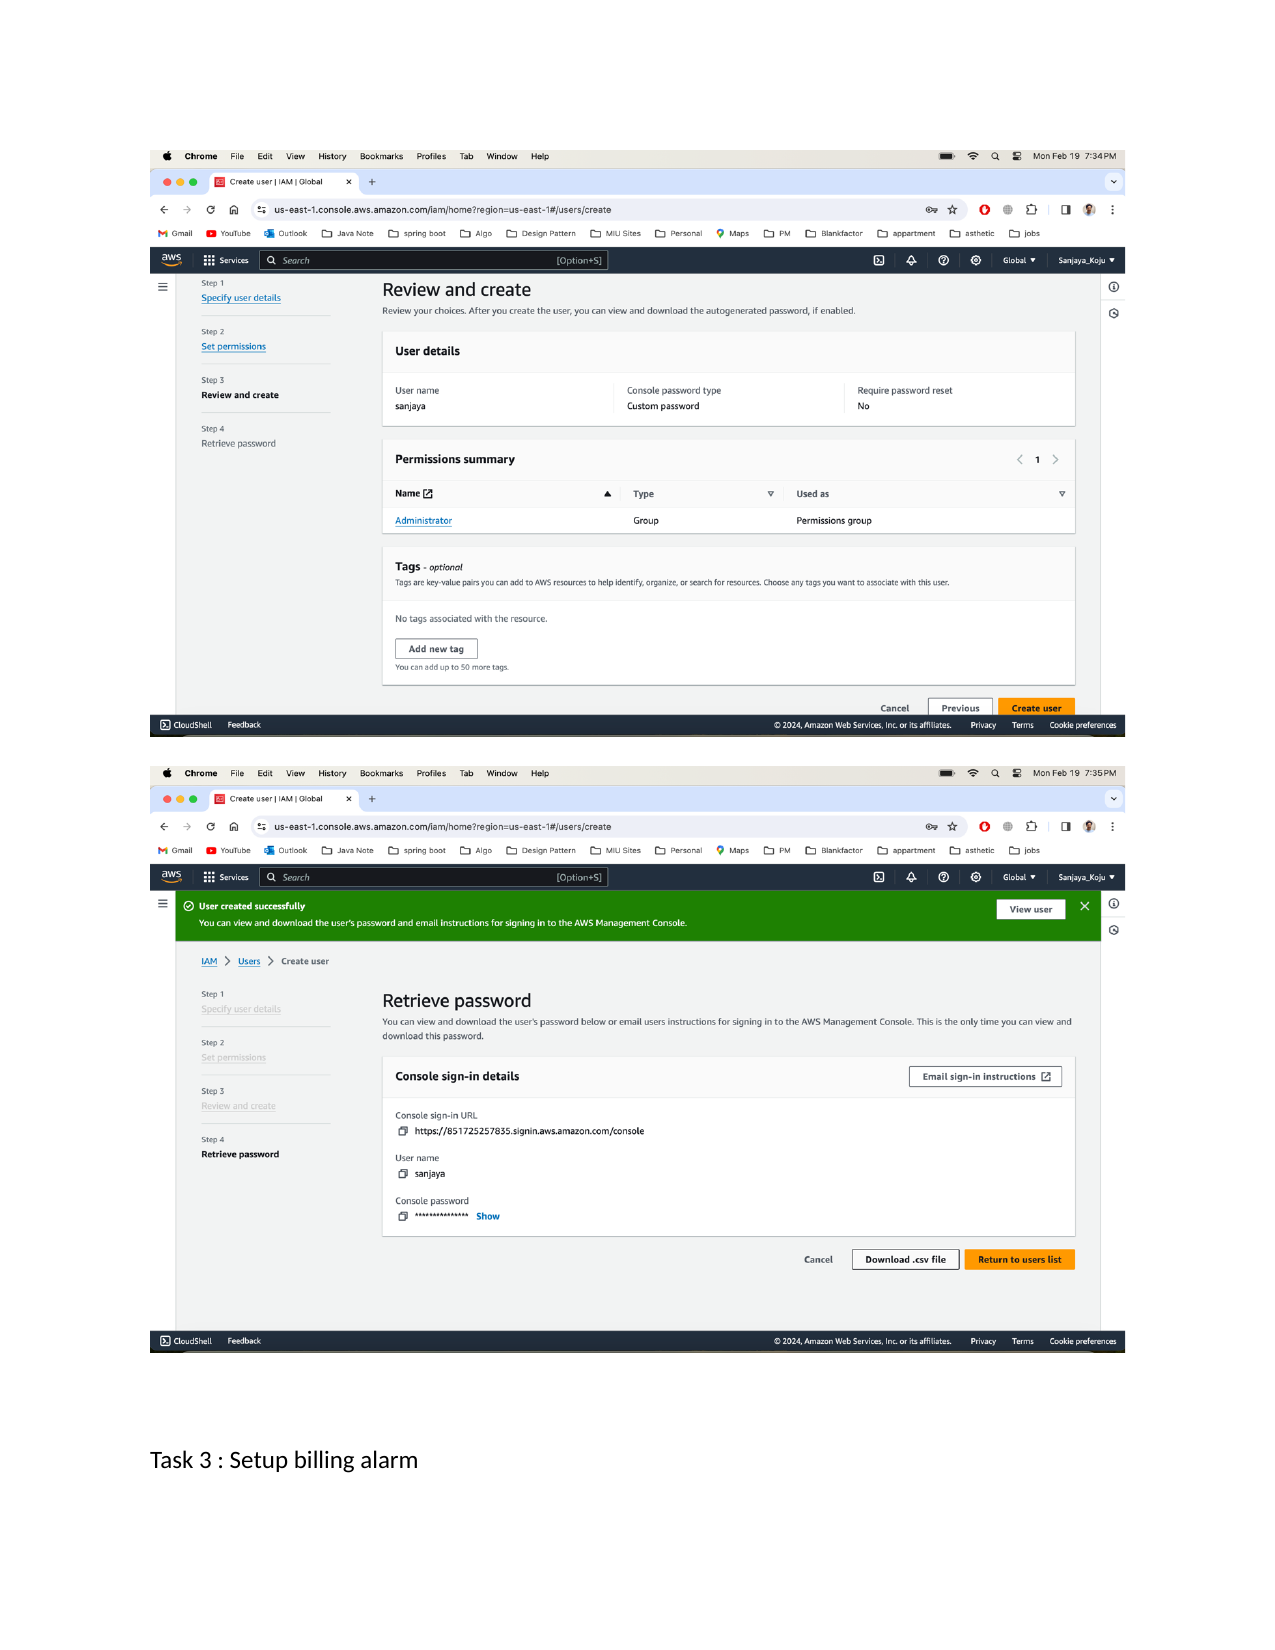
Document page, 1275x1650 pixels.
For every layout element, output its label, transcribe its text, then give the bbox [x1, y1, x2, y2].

text Task 3 : Setup billing alarm [150, 1444, 1125, 1475]
picture [150, 766, 1125, 1353]
picture [150, 150, 1125, 737]
